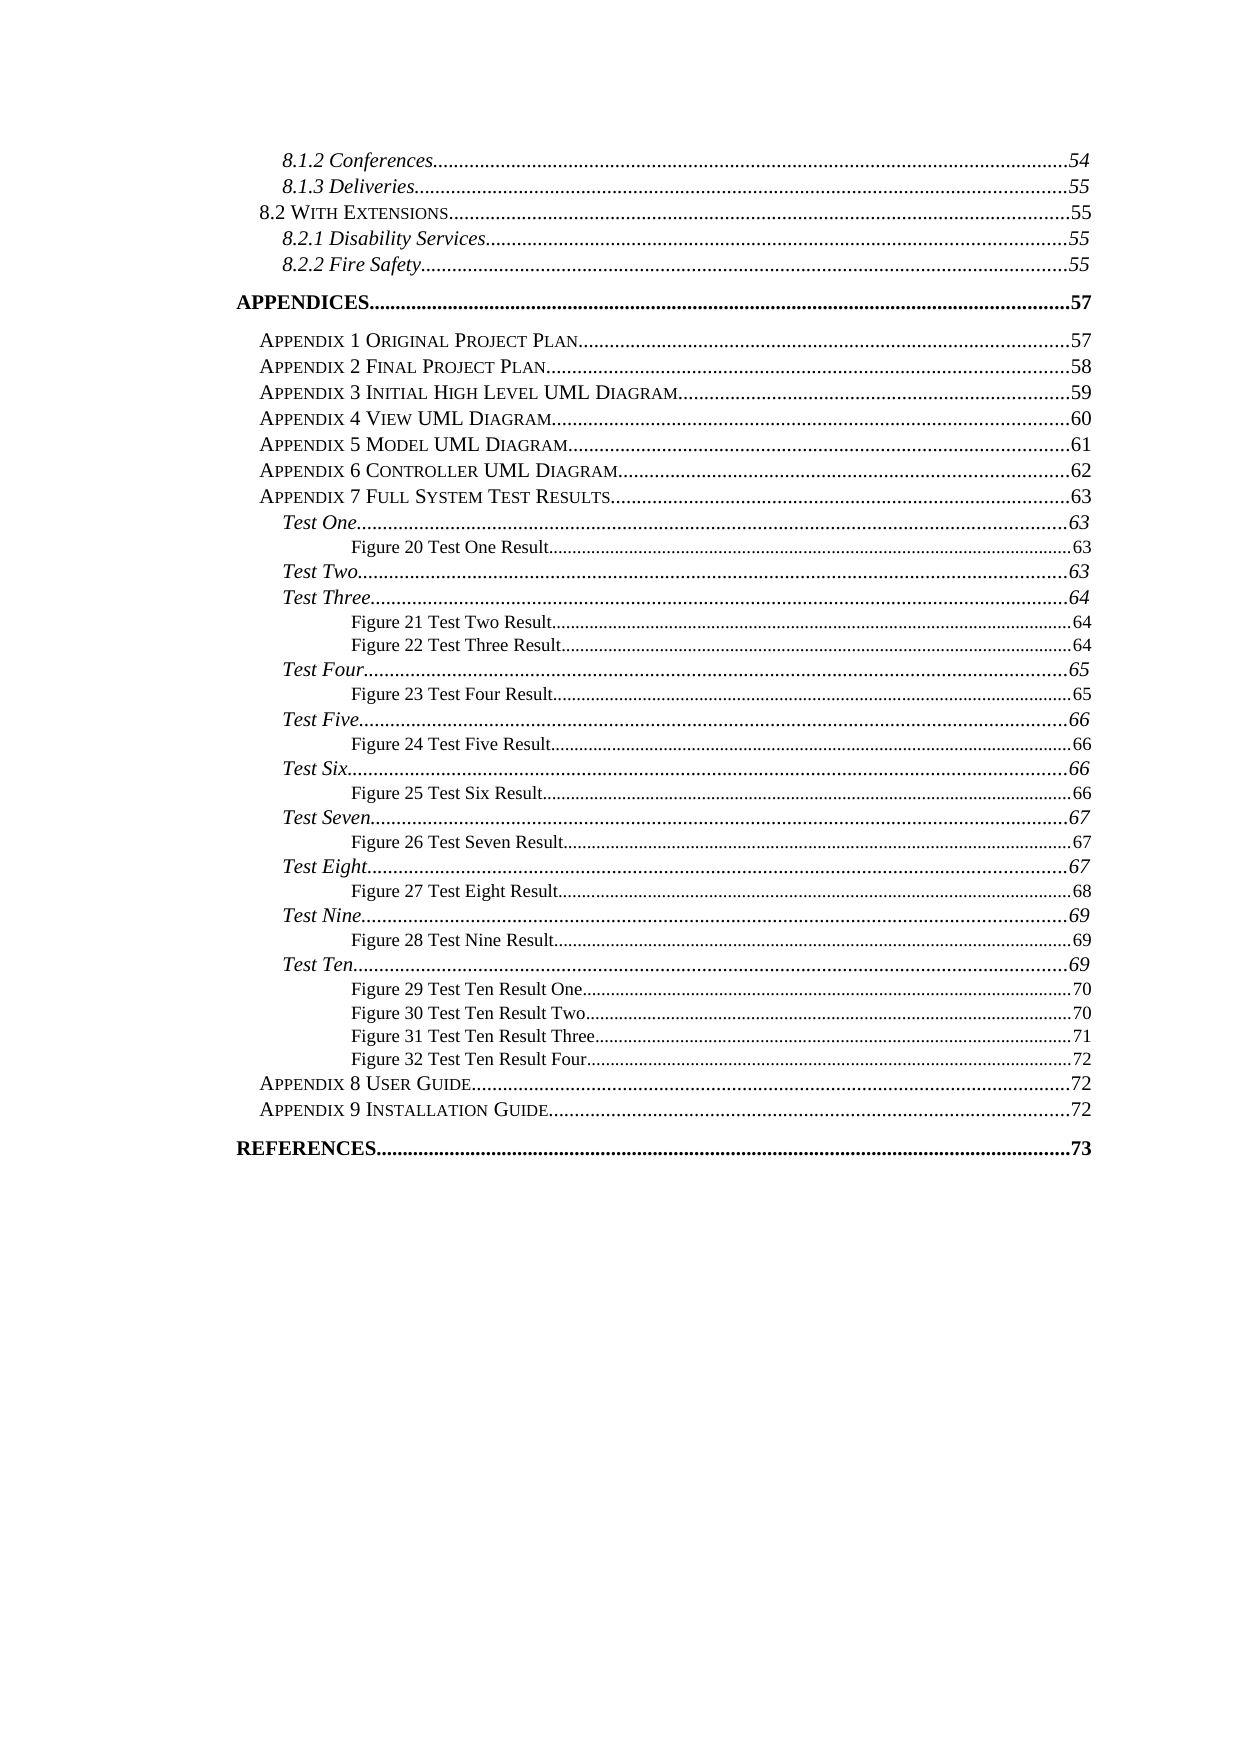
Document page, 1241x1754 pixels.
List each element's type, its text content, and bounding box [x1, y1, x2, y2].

text 8.1.2 Conferences 54 [282, 148, 1092, 172]
text Test Seven 67 [282, 805, 1092, 829]
text Appendix 7 Full System Test Results 63 [259, 484, 1092, 508]
text Test Three 64 [282, 585, 1092, 609]
text Appendix 2 Final Project Plan 58 [259, 354, 1092, 378]
text Test Eight 67 [282, 854, 1092, 878]
text References 73 [236, 1136, 1092, 1160]
text Test One 63 [282, 510, 1092, 534]
text Figure 25 Test Six Result 66 [351, 782, 1092, 803]
text 8.2.2 Fire Safety 55 [282, 251, 1092, 276]
text Figure 20 Test One Result 63 [351, 536, 1092, 557]
text Figure 29 Test Ten Result One 70 [351, 978, 1092, 1000]
text Appendix 8 User Guide 72 [259, 1071, 1092, 1095]
text Appendix 3 Initial High Level UML Diagram 59 [259, 380, 1092, 404]
text Test Six 66 [282, 756, 1092, 780]
text Figure 27 Test Eight Result 68 [351, 880, 1092, 902]
text Figure 24 Test Five Result 66 [351, 732, 1092, 754]
text Appendices 57 [236, 290, 1092, 314]
text Appendix 6 Controller UML Diagram 62 [259, 458, 1092, 482]
text Test Ten 69 [282, 952, 1092, 976]
text Appendix 5 Model UML Diagram 61 [259, 432, 1092, 456]
text Figure 21 Test Two Result 64 [351, 611, 1092, 632]
text Test Five 66 [282, 707, 1092, 731]
text Appendix 1 Original Project Plan 57 [259, 328, 1092, 352]
text 8.2.1 Disability Services 55 [282, 226, 1092, 249]
text Test Two 63 [282, 559, 1092, 583]
text Figure 32 Test Ten Result Four 72 [351, 1048, 1092, 1069]
text Appendix 4 View UML Diagram 60 [259, 406, 1092, 430]
text 8.1.3 Deliveries 55 [282, 174, 1092, 198]
text Appendix 9 Installation Guide 72 [259, 1097, 1092, 1121]
text Test Four 65 [282, 657, 1092, 681]
text Figure 23 Test Four Result 65 [351, 683, 1092, 705]
text 8.2 With Extensions 55 [259, 199, 1092, 224]
text Figure 22 Test Three Result 64 [351, 634, 1092, 656]
text Test Nine 69 [282, 903, 1092, 927]
text Figure 31 Test Ten Result Three 71 [351, 1025, 1092, 1046]
text Figure 30 Test Ten Result Two 70 [351, 1002, 1092, 1023]
text Figure 26 Test Seven Result 67 [351, 831, 1092, 852]
text Figure 28 Test Nine Result 69 [351, 929, 1092, 951]
